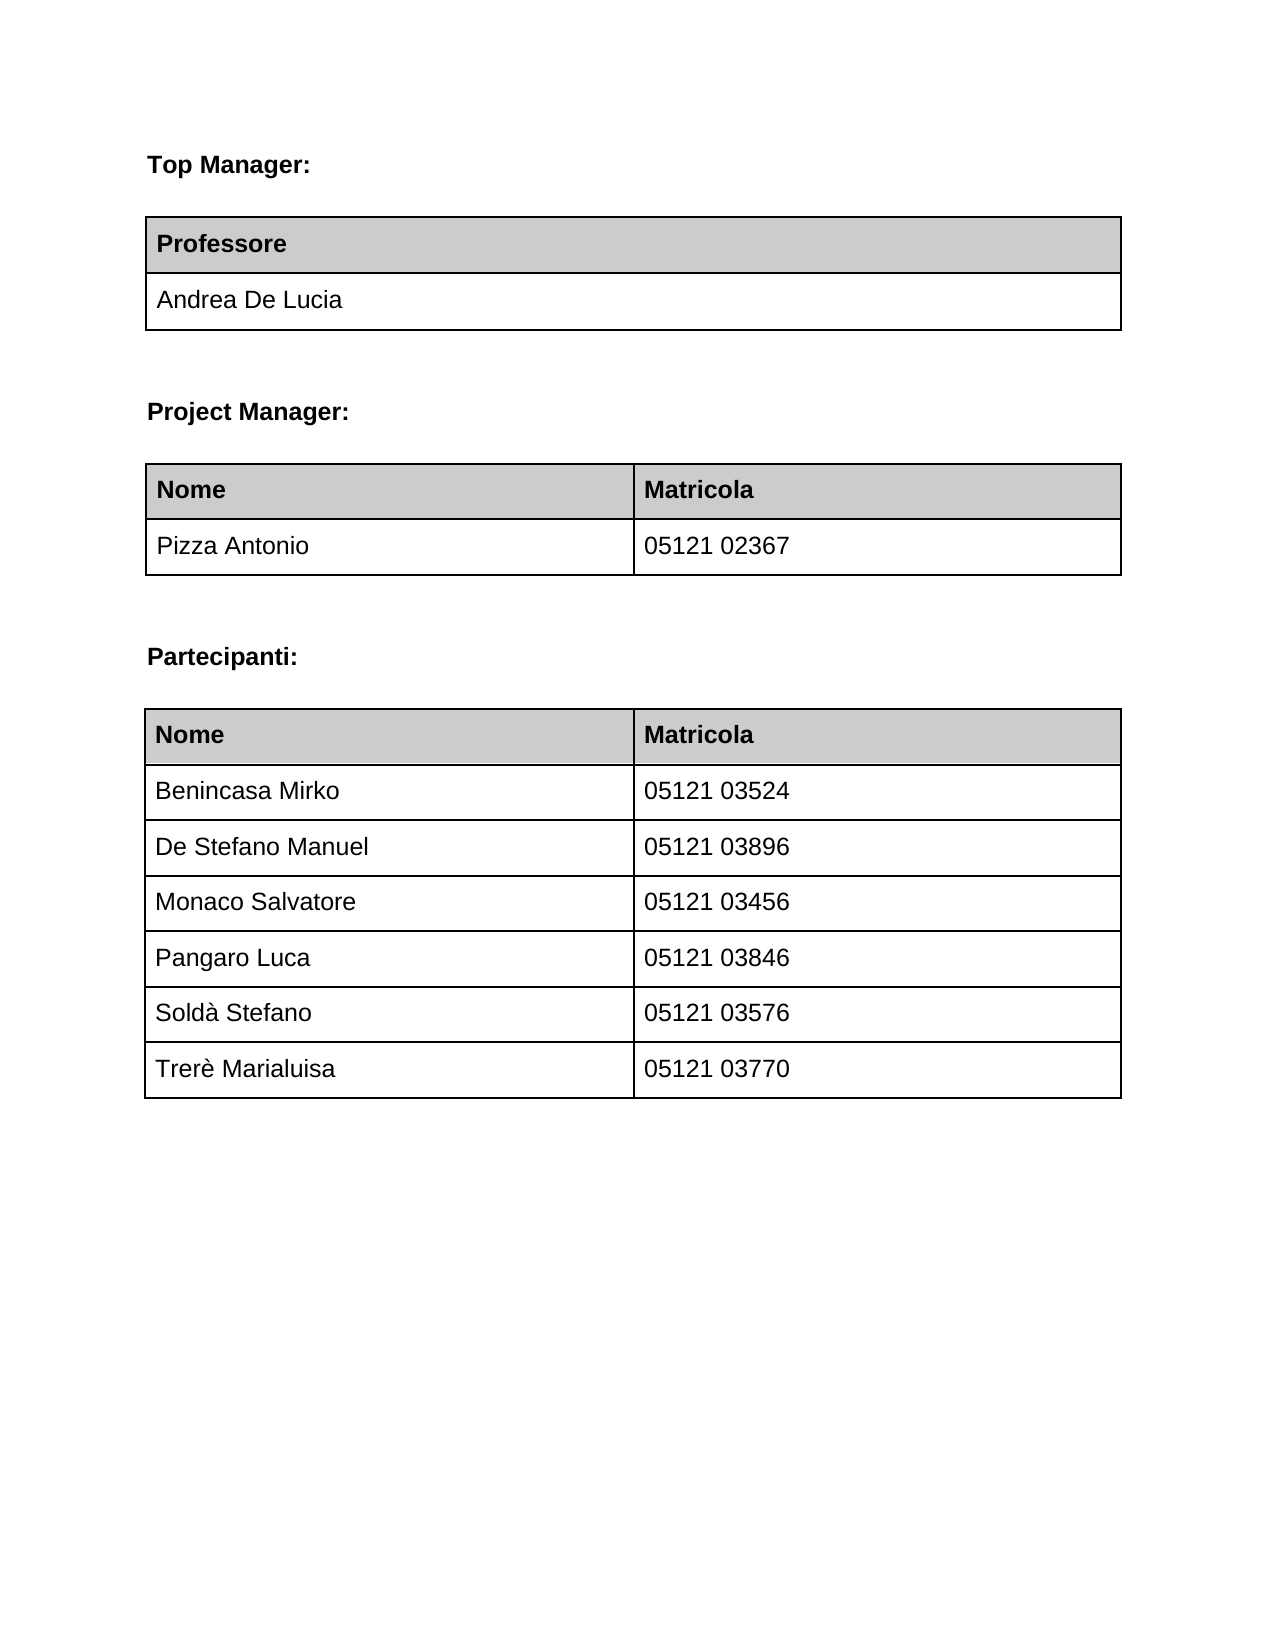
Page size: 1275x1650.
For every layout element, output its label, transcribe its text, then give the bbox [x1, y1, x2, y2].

table_cell Pizza Antonio [147, 520, 633, 574]
table_cell 05121 03770 [635, 1043, 1120, 1097]
table_cell Trerè Marialuisa [146, 1043, 633, 1097]
table_cell Monaco Salvatore [146, 877, 633, 930]
table_header Matricola [635, 710, 1120, 763]
table_header Nome [147, 465, 633, 518]
table_cell 05121 03524 [635, 766, 1120, 819]
table_cell 05121 03846 [635, 932, 1120, 986]
text Project Manager: [147, 397, 1125, 425]
table_cell Benincasa Mirko [146, 766, 633, 819]
table_cell Andrea De Lucia [147, 274, 1120, 328]
table_header Nome [146, 710, 633, 763]
text Partecipanti: [147, 642, 1125, 671]
table_header Professore [147, 218, 1120, 272]
text Top Manager: [147, 150, 1125, 179]
table_cell 05121 02367 [635, 520, 1120, 574]
table_cell 05121 03576 [635, 988, 1120, 1041]
table_cell Pangaro Luca [146, 932, 633, 986]
table_cell De Stefano Manuel [146, 821, 633, 874]
table_cell 05121 03896 [635, 821, 1120, 874]
table_cell Soldà Stefano [146, 988, 633, 1041]
table_cell 05121 03456 [635, 877, 1120, 930]
table_header Matricola [635, 465, 1120, 518]
